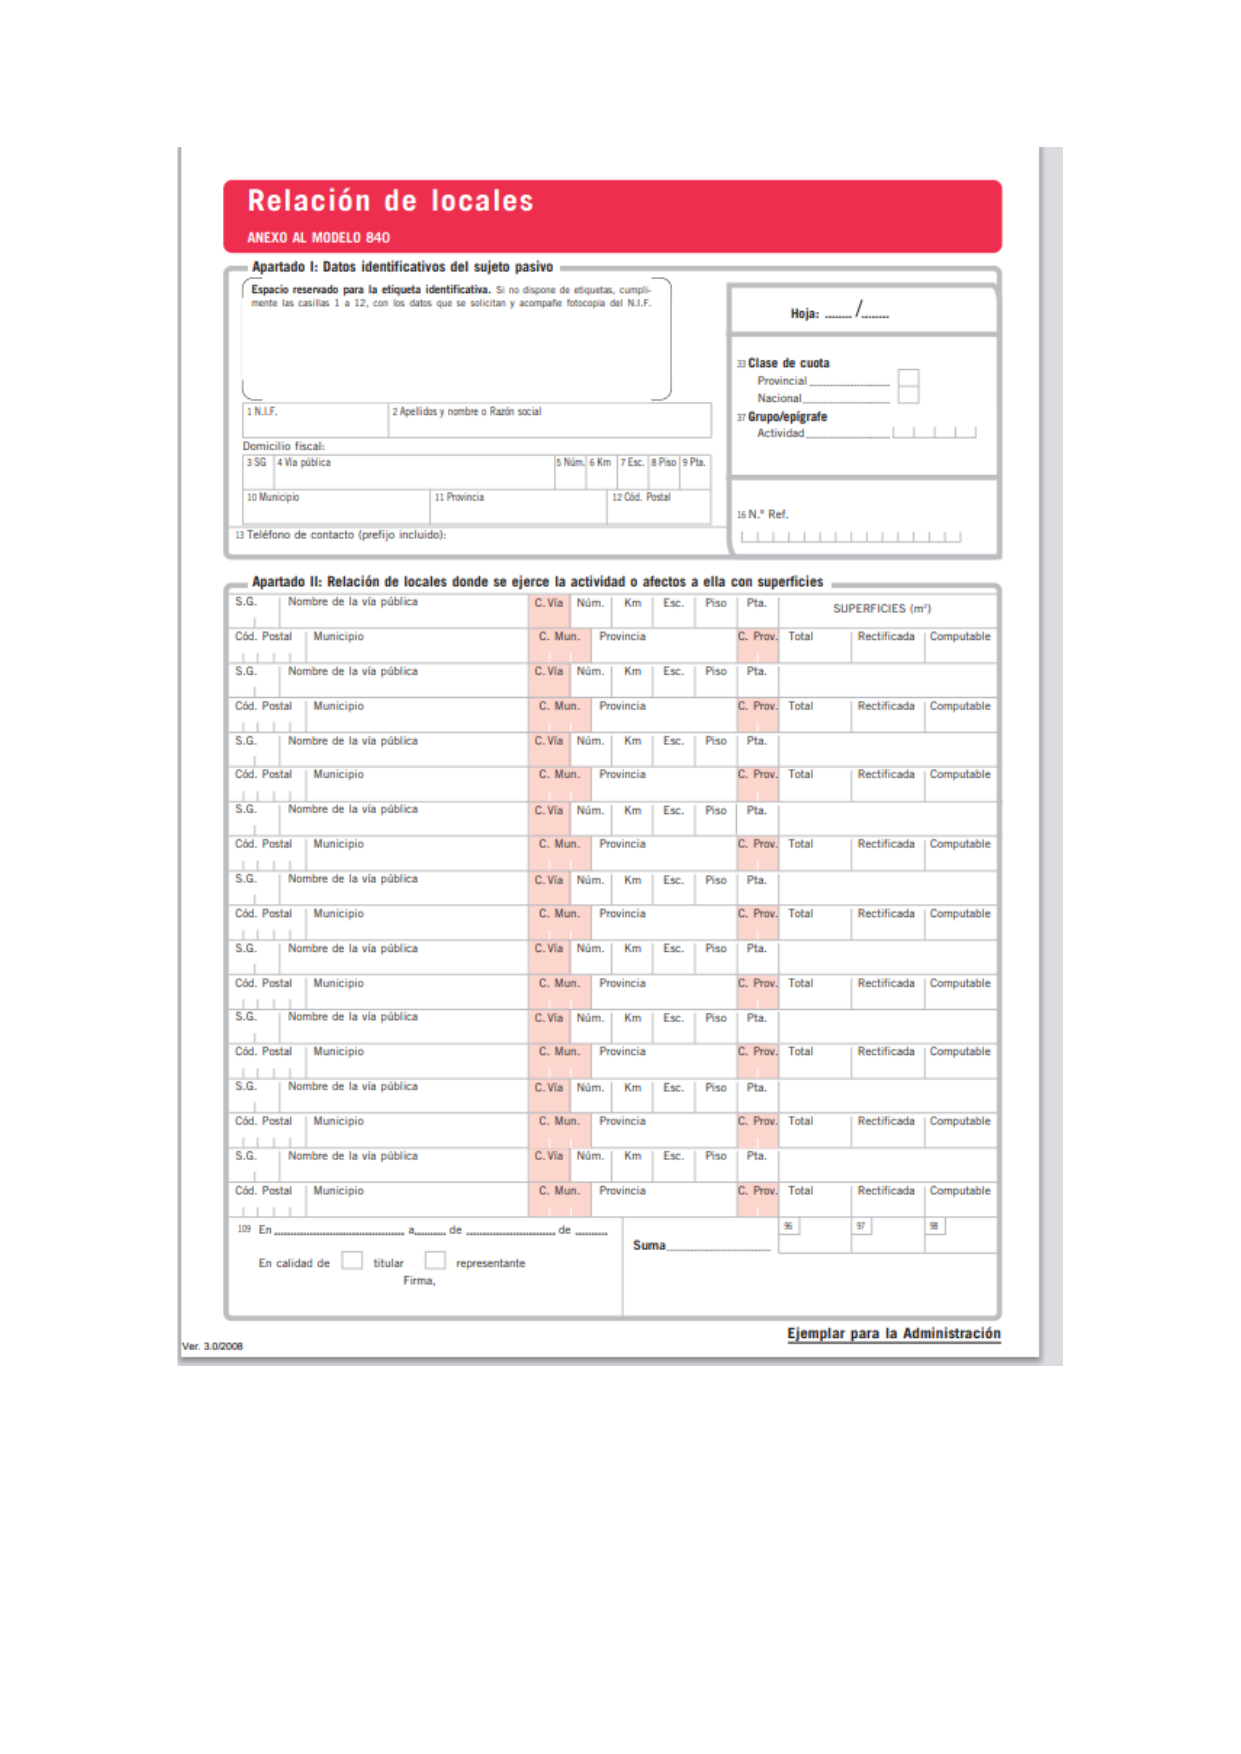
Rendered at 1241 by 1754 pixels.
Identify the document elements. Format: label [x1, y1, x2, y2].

picture [177, 147, 1063, 1366]
